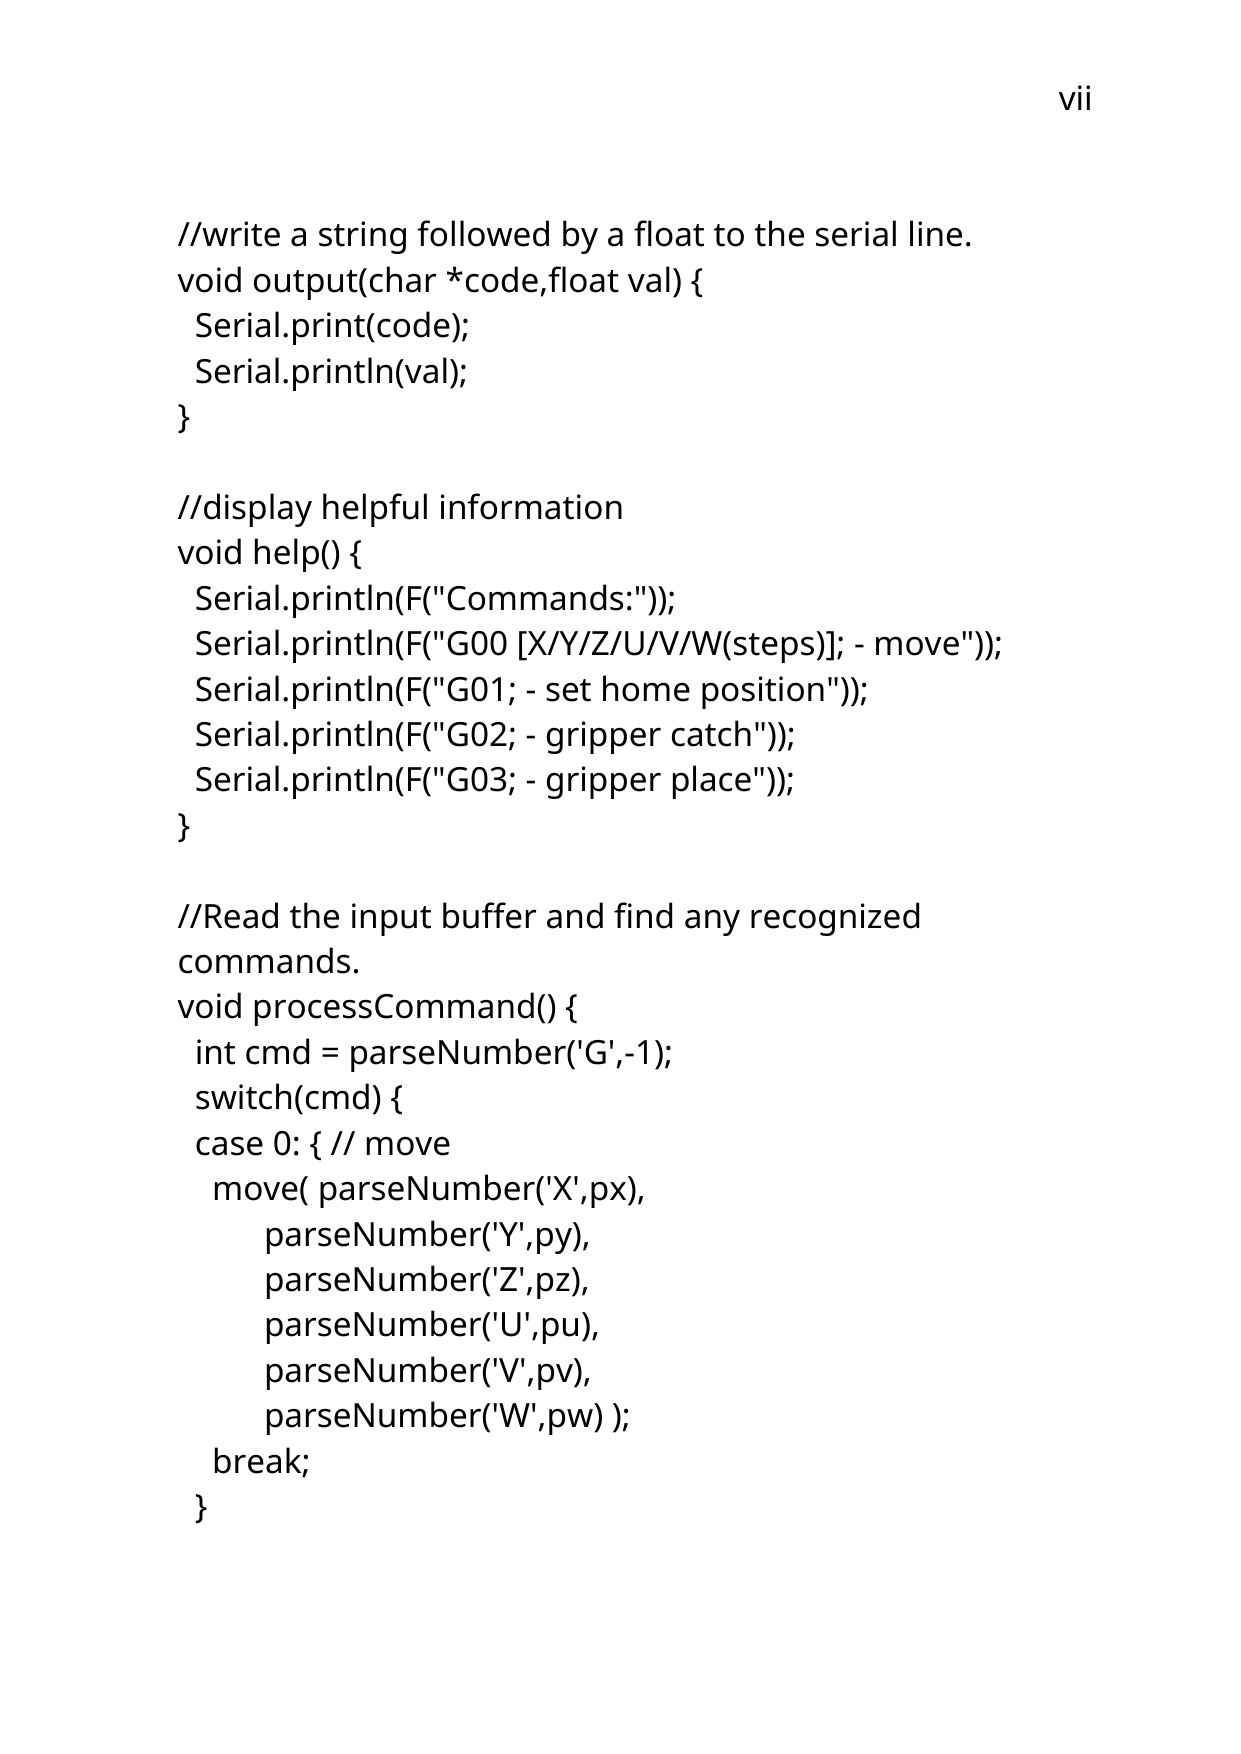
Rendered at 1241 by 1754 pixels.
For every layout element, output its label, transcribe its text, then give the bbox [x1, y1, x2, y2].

text parseNumber('U',pu), [177, 1301, 1092, 1347]
text Serial.println(F("G01; - set home position")); [177, 665, 1092, 711]
text parseNumber('Y',py), [177, 1210, 1092, 1256]
text move( parseNumber('X',px), [177, 1165, 1092, 1210]
text } [177, 393, 1092, 438]
text break; [177, 1437, 1092, 1483]
text Serial.println(F("G02; - gripper catch")); [177, 711, 1092, 756]
text switch(cmd) { [177, 1074, 1092, 1119]
text //Read the input buffer and find any recognized commands. [177, 892, 1092, 983]
text void output(char *code,float val) { [177, 257, 1092, 302]
text Serial.println(F("Commands:")); [177, 574, 1092, 620]
text } [177, 1483, 1092, 1528]
text Serial.print(code); [177, 302, 1092, 347]
text Serial.println(F("G00 [X/Y/Z/U/V/W(steps)]; - move")); [177, 620, 1092, 665]
text Serial.println(F("G03; - gripper place")); [177, 756, 1092, 802]
text void processCommand() { [177, 983, 1092, 1029]
text Serial.println(val); [177, 347, 1092, 393]
text //display helpful information [177, 484, 1092, 529]
text //write a string followed by a float to the serial line. [177, 211, 1092, 257]
text void help() { [177, 529, 1092, 574]
text parseNumber('Z',pz), [177, 1256, 1092, 1301]
text int cmd = parseNumber('G',-1); [177, 1029, 1092, 1074]
text case 0: { // move [177, 1119, 1092, 1165]
text } [177, 802, 1092, 847]
text parseNumber('V',pv), [177, 1347, 1092, 1392]
text parseNumber('W',pw) ); [177, 1392, 1092, 1437]
